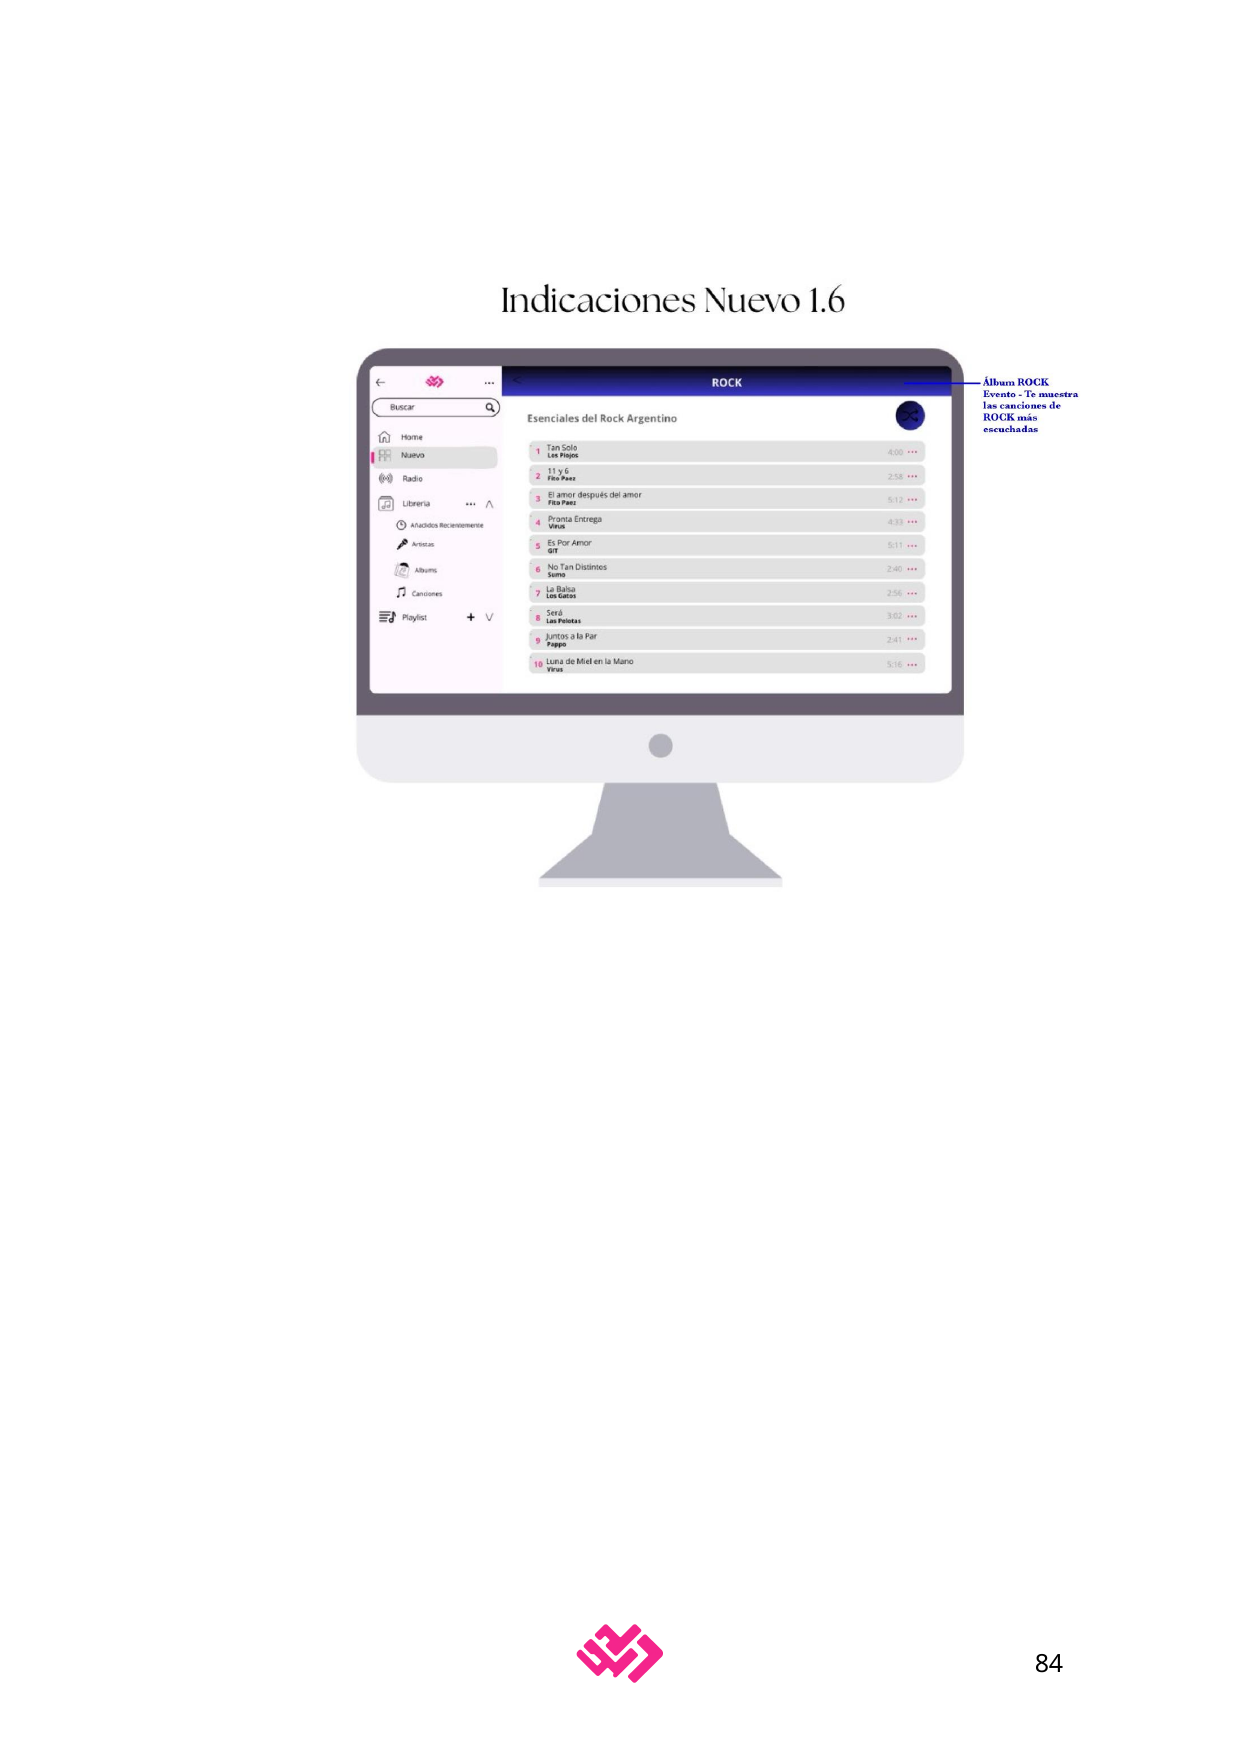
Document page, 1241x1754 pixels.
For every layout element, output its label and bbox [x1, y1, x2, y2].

picture [556, 1593, 684, 1720]
picture [177, 147, 1118, 1088]
